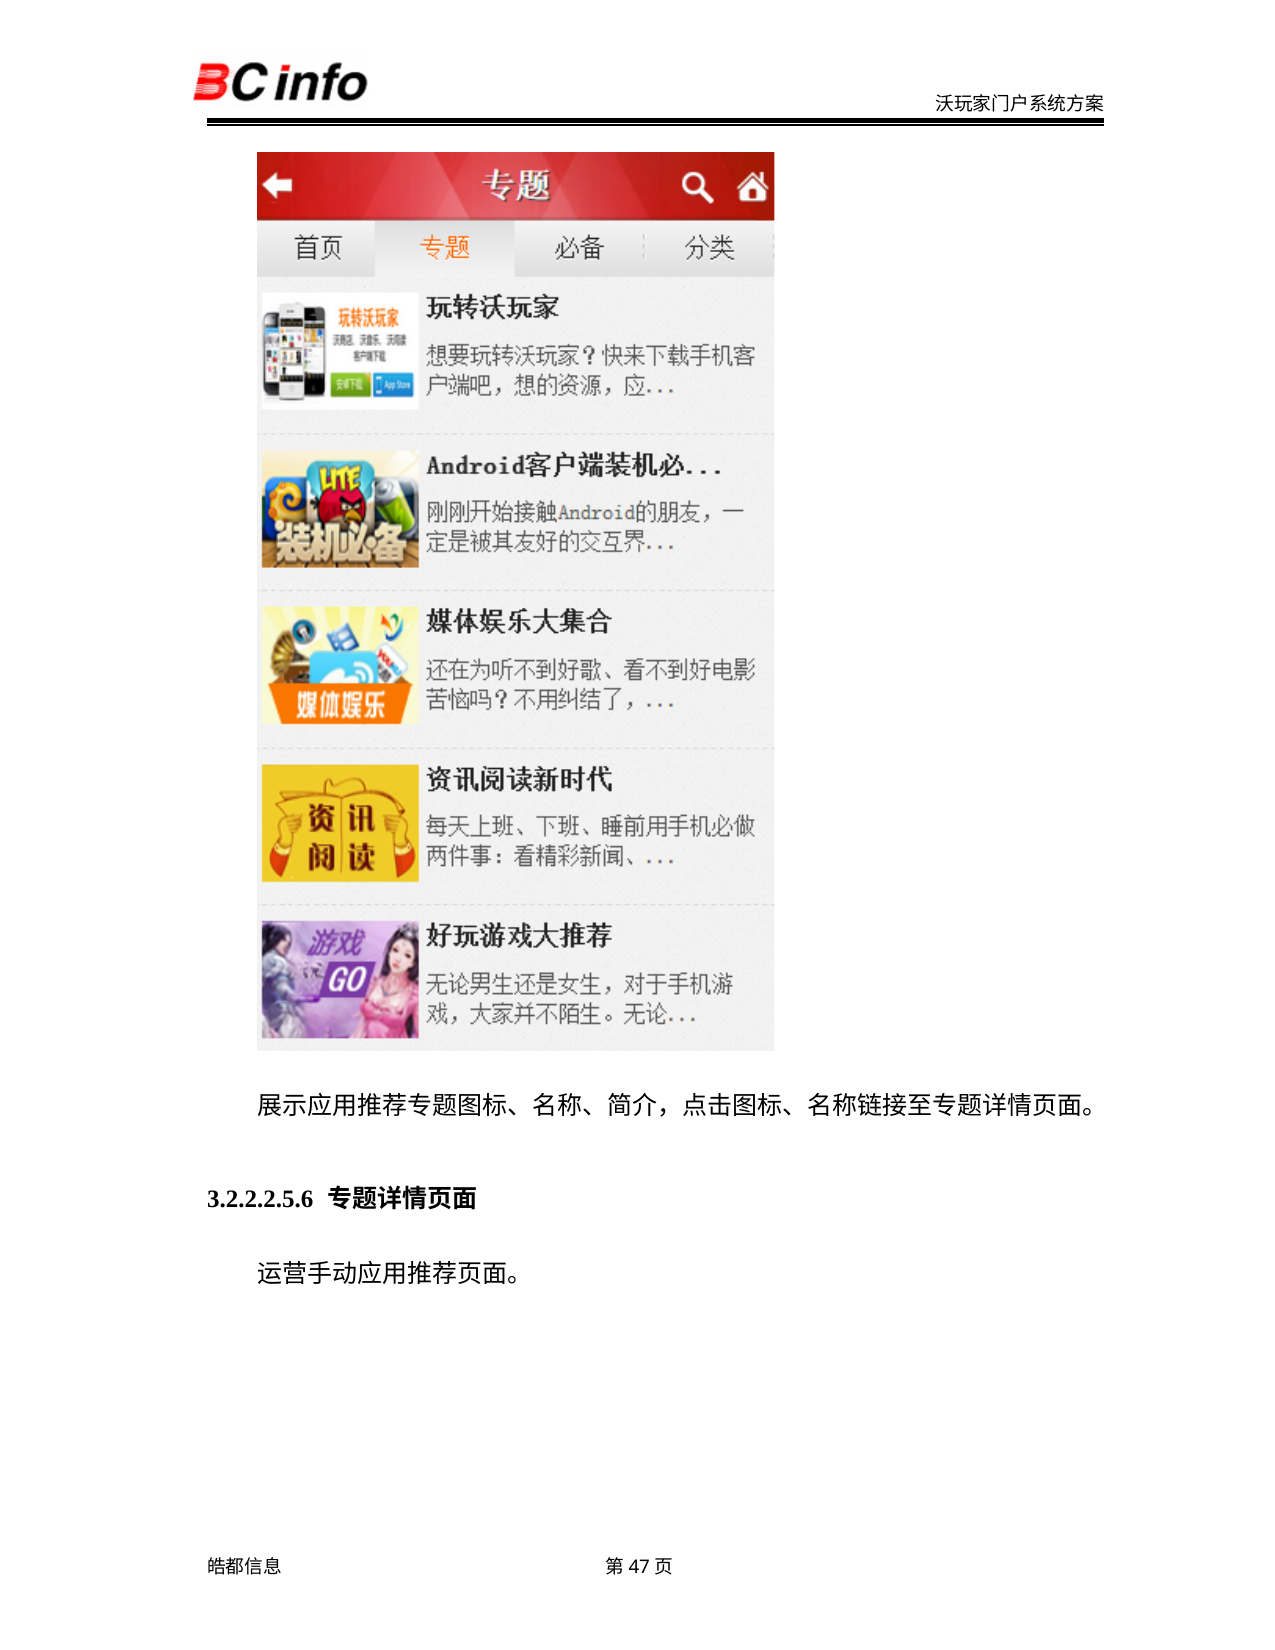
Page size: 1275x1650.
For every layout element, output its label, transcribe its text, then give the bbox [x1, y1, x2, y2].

picture [257, 152, 775, 1051]
text 运营手动应用推荐页面。 [207, 1237, 1104, 1305]
text 展示应用推荐专题图标、名称、简介，点击图标、名称链接至专题详情页面。 [207, 1070, 1104, 1138]
picture [192, 48, 370, 107]
subtitle 专题详情页面 [207, 1163, 1104, 1231]
